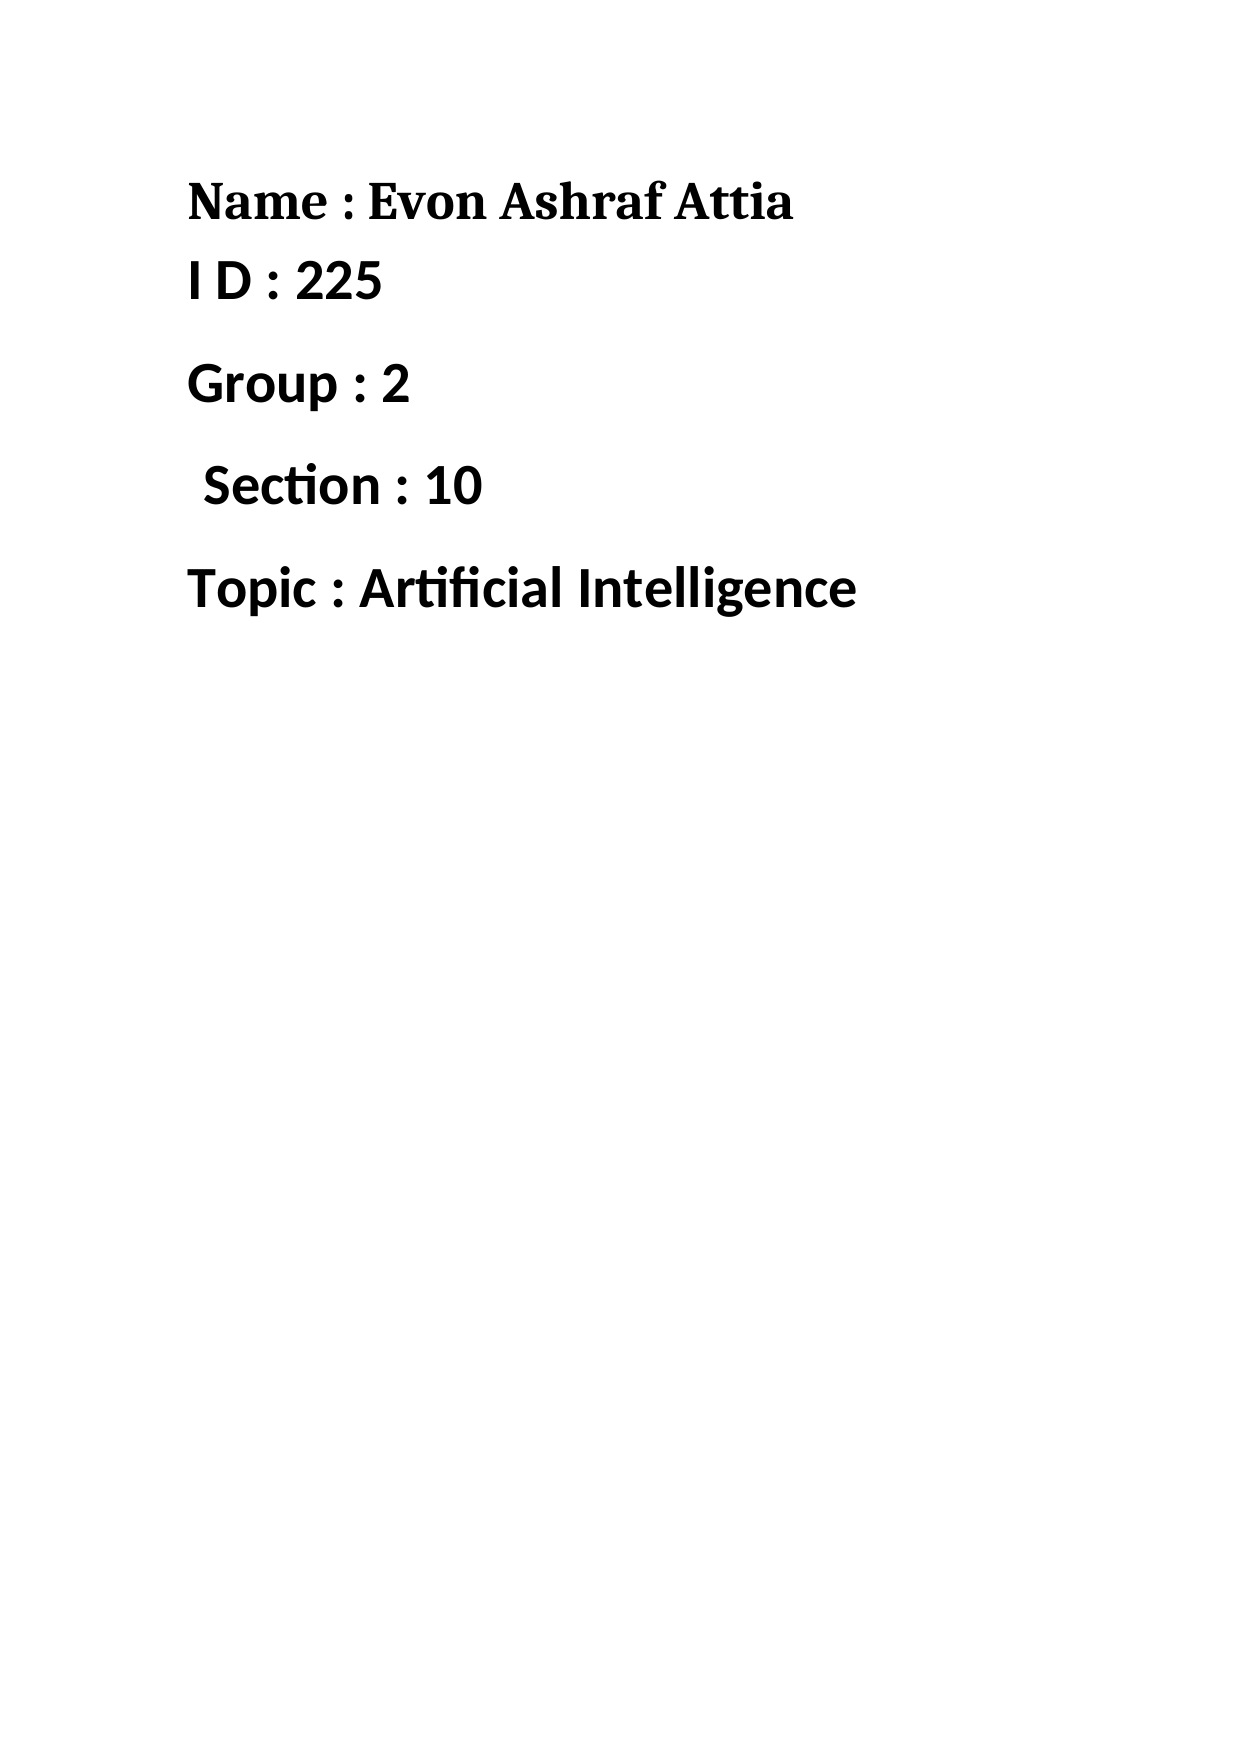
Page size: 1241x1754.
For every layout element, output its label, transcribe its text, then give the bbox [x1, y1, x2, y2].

text I D : 225 [187, 243, 1053, 314]
text Section : 10 [187, 448, 1053, 519]
text Group : 2 [187, 345, 1053, 417]
text Topic : Artificial Intelligence [187, 551, 1053, 622]
subtitle Name : Evon Ashraf Attia [187, 171, 1053, 233]
